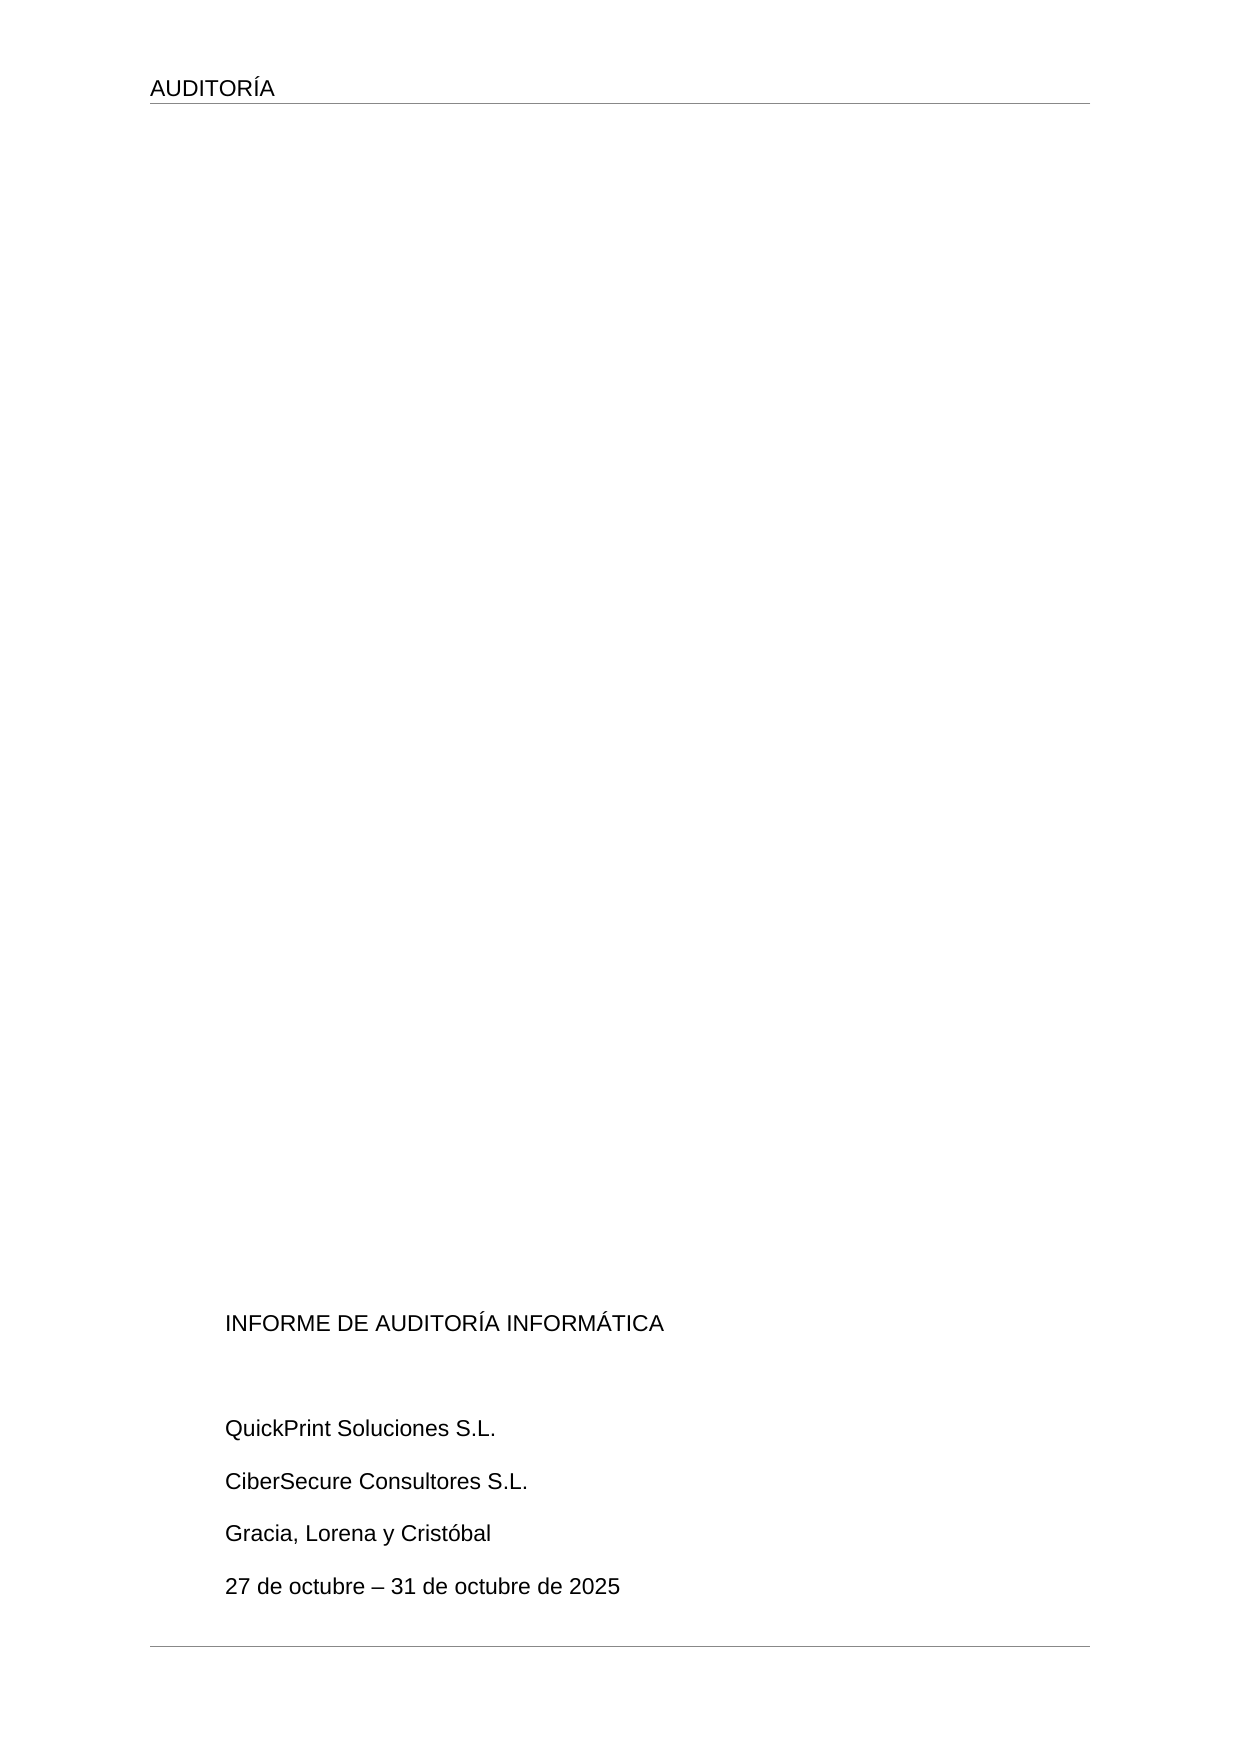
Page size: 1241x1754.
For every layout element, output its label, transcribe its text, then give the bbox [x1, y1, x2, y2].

text Gracia, Lorena y Cristóbal [150, 1520, 1090, 1547]
text QuickPrint Soluciones S.L. [150, 1415, 1090, 1441]
text INFORME DE AUDITORÍA INFORMÁTICA [150, 1309, 1090, 1336]
text 27 de octubre – 31 de octubre de 2025 [150, 1573, 1090, 1599]
text CiberSecure Consultores S.L. [150, 1468, 1090, 1494]
